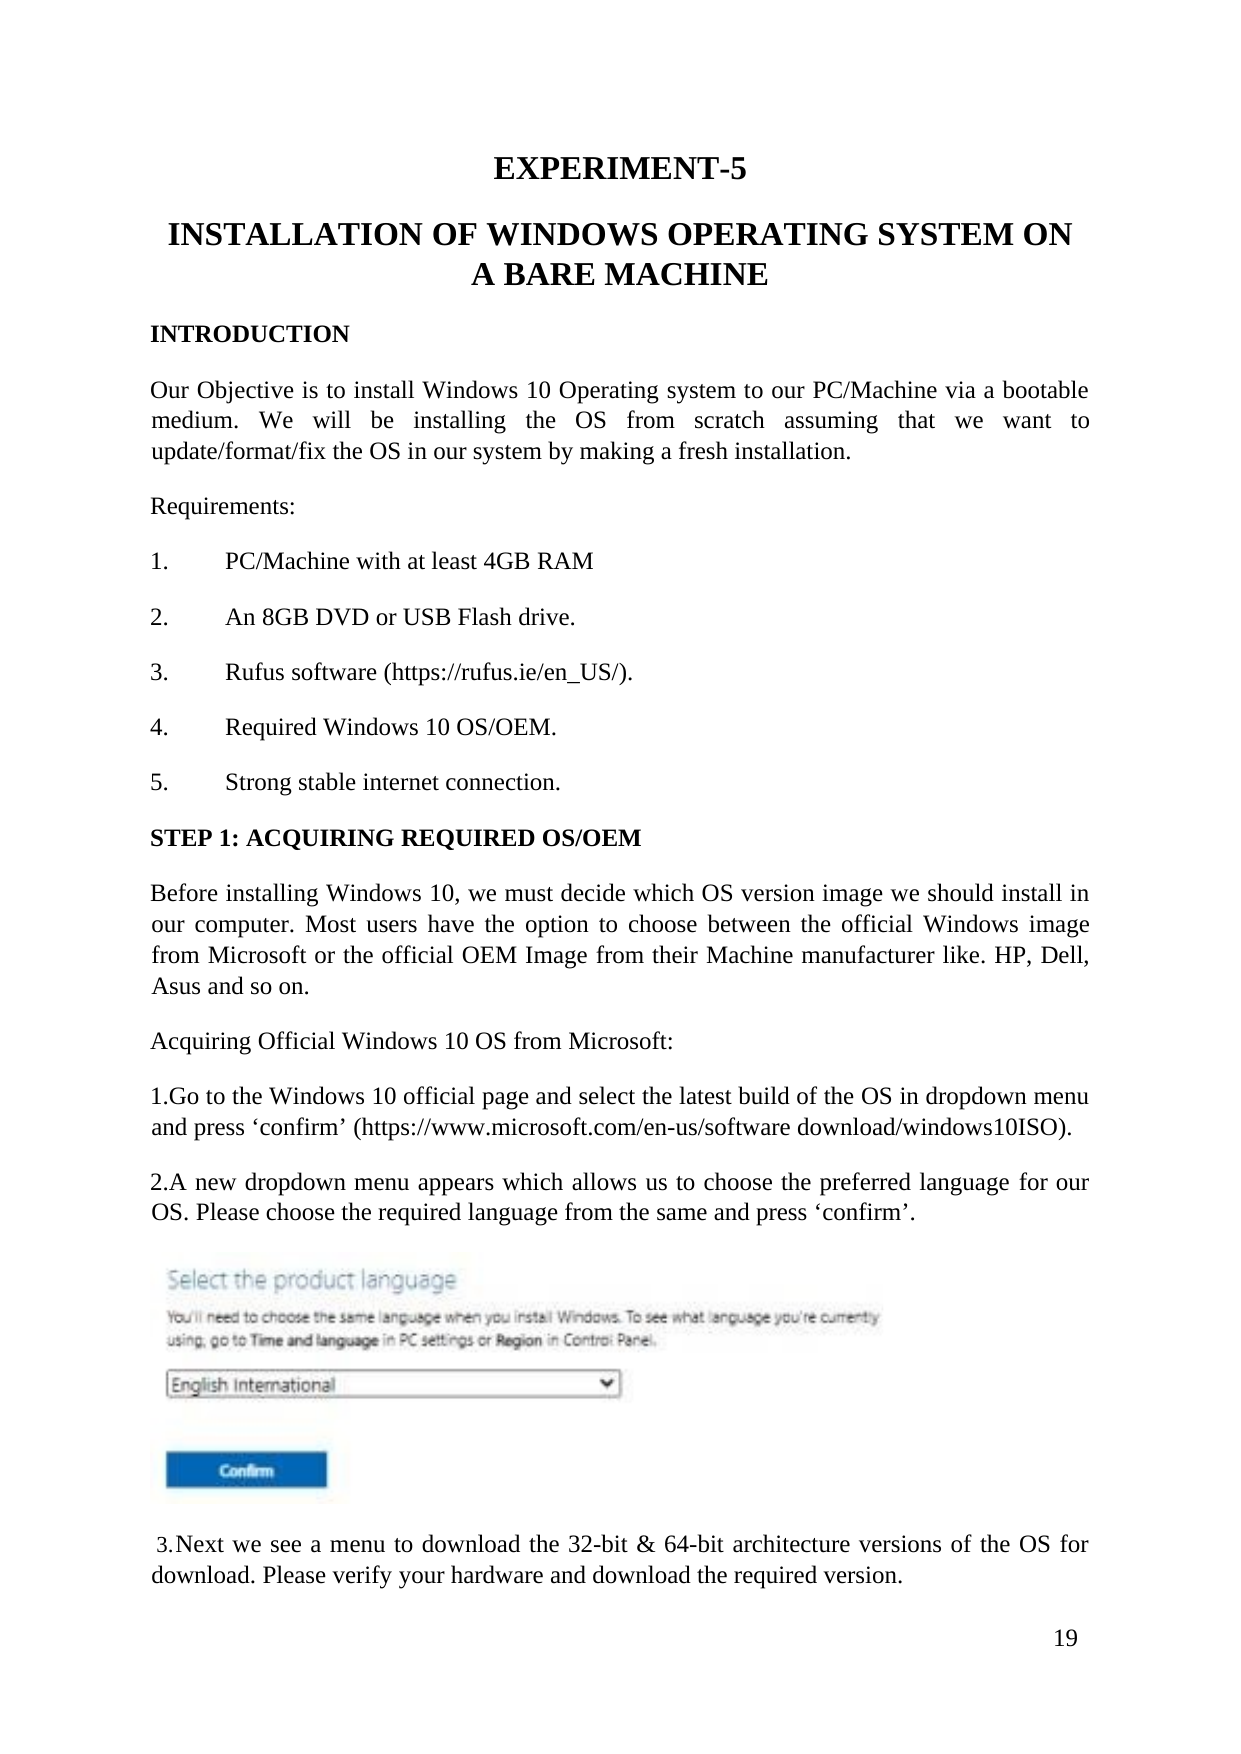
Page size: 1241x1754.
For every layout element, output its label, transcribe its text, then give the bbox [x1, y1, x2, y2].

text Requirements: [150, 491, 1132, 520]
text INSTALLATION OF WINDOWS OPERATING SYSTEM ON A BARE MACHINE [151, 214, 1088, 293]
list Required Windows 10 OS/OEM. [150, 712, 1132, 741]
text 1.Go to the Windows 10 official page and select the latest build of the OS in dropdown menu and press ‘confirm’ (https://www.microsoft.com/en-us/software download/windows10ISO). [150, 1081, 1091, 1141]
list Rufus software (https://rufus.ie/en_US/). [150, 657, 1132, 686]
text 2.A new dropdown menu appears which allows us to choose the preferred language for our OS. Please choose the required language from the same and press ‘confirm’. [150, 1167, 1091, 1226]
list An 8GB DVD or USB Flash drive. [150, 602, 1132, 630]
subtitle EXPERIMENT-5 [155, 148, 1086, 186]
list Strong stable internet connection. [150, 767, 1132, 796]
text Our Objective is to install Windows 10 Operating system to our PC/Machine via a bootable medium. We will be installing the OS from scratch assuming that we want to update/format/fix the OS in our system by making a fresh installation. [150, 375, 1090, 464]
picture [150, 1252, 884, 1504]
subtitle INTRODUCTION [150, 319, 1132, 348]
list PC/Machine with at least 4GB RAM [150, 546, 1132, 575]
text Acquiring Official Windows 10 OS from Microsoft: [150, 1026, 1132, 1055]
subtitle STEP 1: ACQUIRING REQUIRED OS/OEM [150, 823, 1132, 852]
text Before installing Windows 10, we must decide which OS version image we should install in our computer. Most users have the option to choose between the official Windows image from Microsoft or the official OEM Image from their Machine manufacturer like. HP, Dell, Asus and so on. [150, 878, 1091, 1000]
